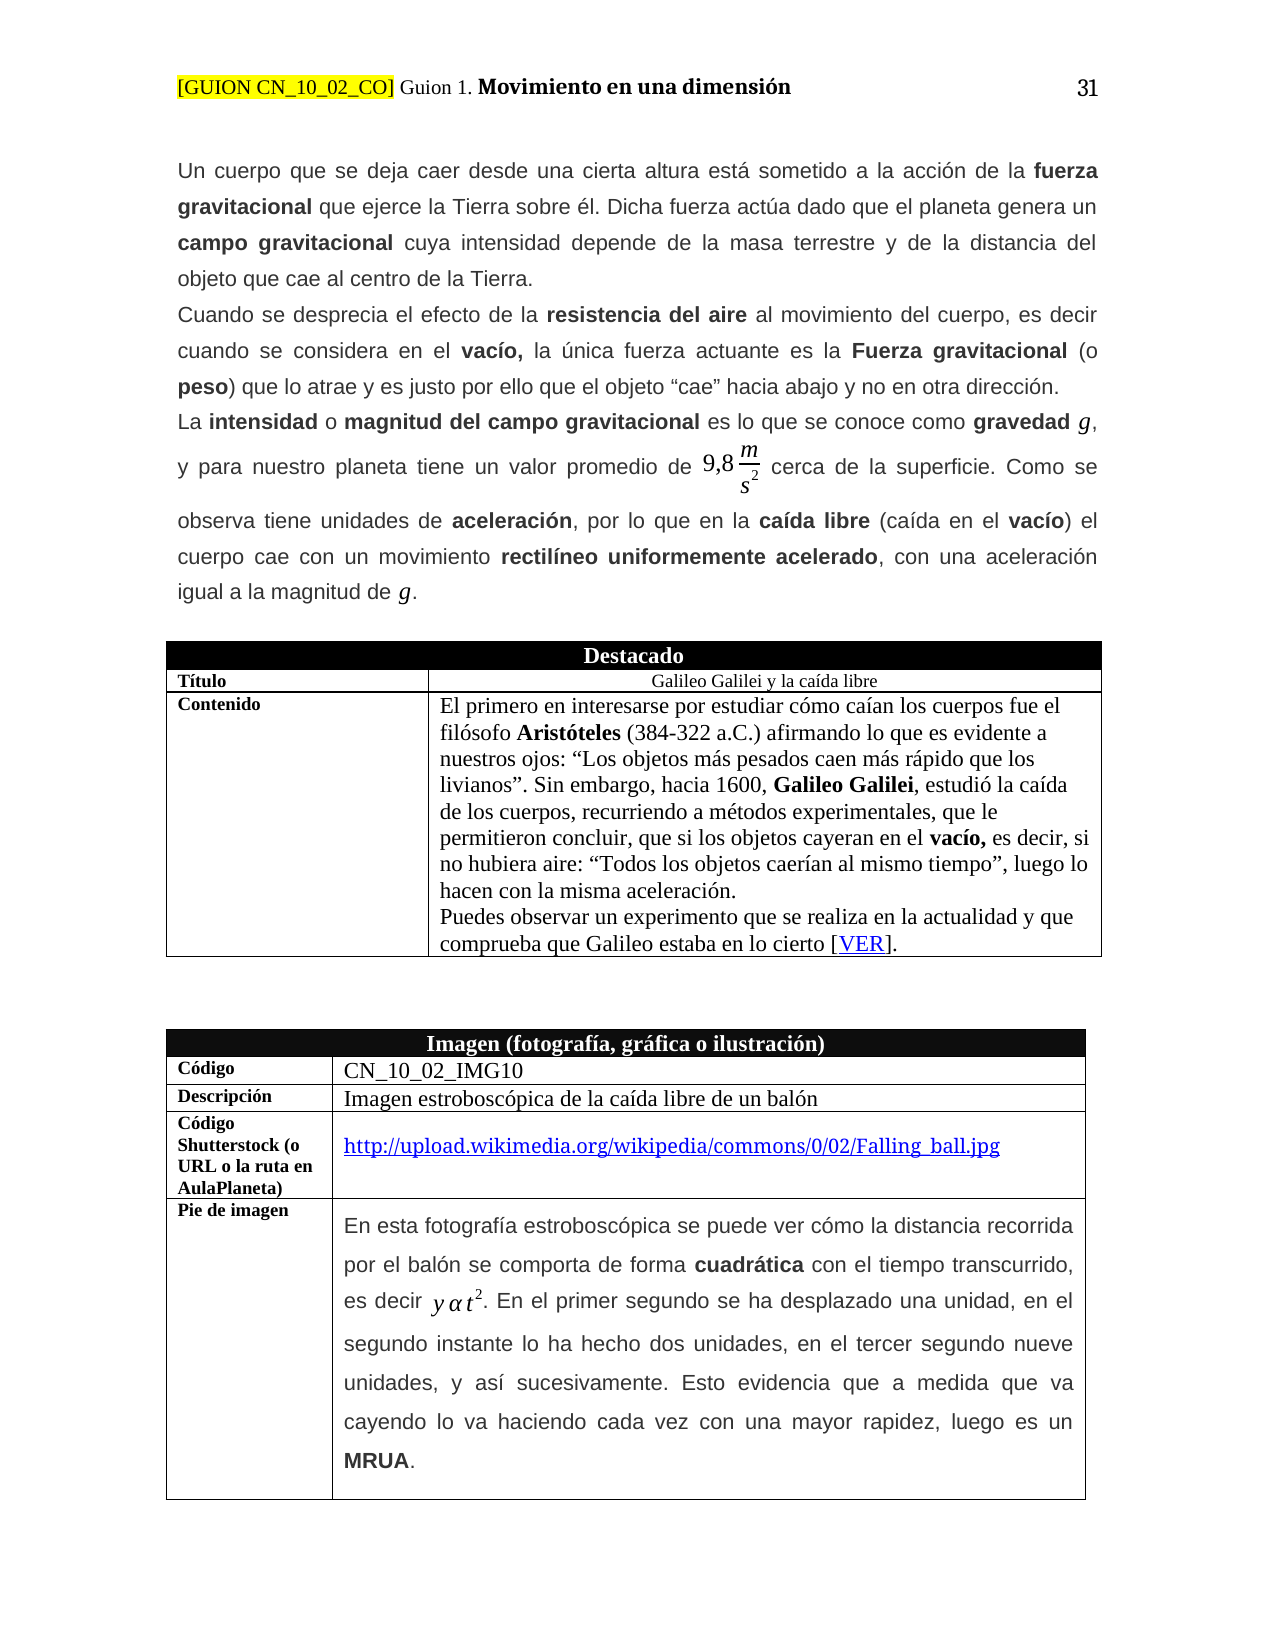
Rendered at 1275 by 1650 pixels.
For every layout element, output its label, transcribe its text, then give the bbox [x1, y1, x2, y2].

table_header Destacado [167, 643, 1101, 669]
table_cell Código Shutterstock (o URL o la ruta en AulaPlaneta) [167, 1112, 332, 1198]
table_cell Descripción [167, 1085, 332, 1111]
table_cell Imagen estroboscópica de la caída libre de un balón [333, 1085, 1085, 1111]
text Cuando se desprecia el efecto de la resistencia del aire al movimiento del cuerpo, es decir cuando se considera en el vacío, la única fuerza actuante es la Fuerza gravitacional (o peso) que lo atrae y es justo por ello que el objeto “cae” hacia abajo y no en otra dirección. [177, 291, 1098, 399]
table_header Imagen (fotografía, gráfica o ilustración) [167, 1030, 1085, 1056]
text Un cuerpo que se deja caer desde una cierta altura está sometido a la acción de la fuerza gravitacional que ejerce la Tierra sobre él. Dicha fuerza actúa dado que el planeta genera un campo gravitacional cuya intensidad depende de la masa terrestre y de la distancia del objeto que cae al centro de la Tierra. [177, 148, 1098, 291]
text La intensidad o magnitud del campo gravitacional es lo que se conoce como gravedad , y para nuestro planeta tiene un valor promedio de cerca de la superficie. Como se observa tiene unidades de aceleración, por lo que en la caída libre (caída en el vacío) el cuerpo cae con un movimiento rectilíneo uniformemente acelerado, con una aceleración igual a la magnitud de . [177, 399, 1098, 605]
table_cell Galileo Galilei y la caída libre [429, 670, 1101, 691]
table_cell Título [167, 670, 428, 691]
table_cell http://upload.wikimedia.org/wikipedia/commons/0/02/Falling_ball.jpg [333, 1112, 1085, 1198]
table_cell El primero en interesarse por estudiar cómo caían los cuerpos fue el filósofo Aristóteles (384-322 a.C.) afirmando lo que es evidente a nuestros ojos: “Los objetos más pesados caen más rápido que los livianos”. Sin embargo, hacia 1600, Galileo Galilei, estudió la caída de los cuerpos, recurriendo a métodos experimentales, que le permitieron concluir, que si los objetos cayeran en el vacío, es decir, si no hubiera aire: “Todos los objetos caerían al mismo tiempo”, luego lo hacen con la misma aceleración. Puedes observar un experimento que se realiza en la actualidad y que comprueba que Galileo estaba en lo cierto [VER]. [429, 693, 1101, 956]
table_cell Contenido [167, 693, 428, 956]
table_cell CN_10_02_IMG10 [333, 1057, 1085, 1084]
table_cell Pie de imagen [167, 1199, 332, 1499]
table_cell En esta fotografía estroboscópica se puede ver cómo la distancia recorrida por el balón se comporta de forma cuadrática con el tiempo transcurrido, es decir . En el primer segundo se ha desplazado una unidad, en el segundo instante lo ha hecho dos unidades, en el tercer segundo nueve unidades, y así sucesivamente. Esto evidencia que a medida que va cayendo lo va haciendo cada vez con una mayor rapidez, luego es un MRUA. [333, 1199, 1085, 1499]
table_cell Código [167, 1057, 332, 1084]
